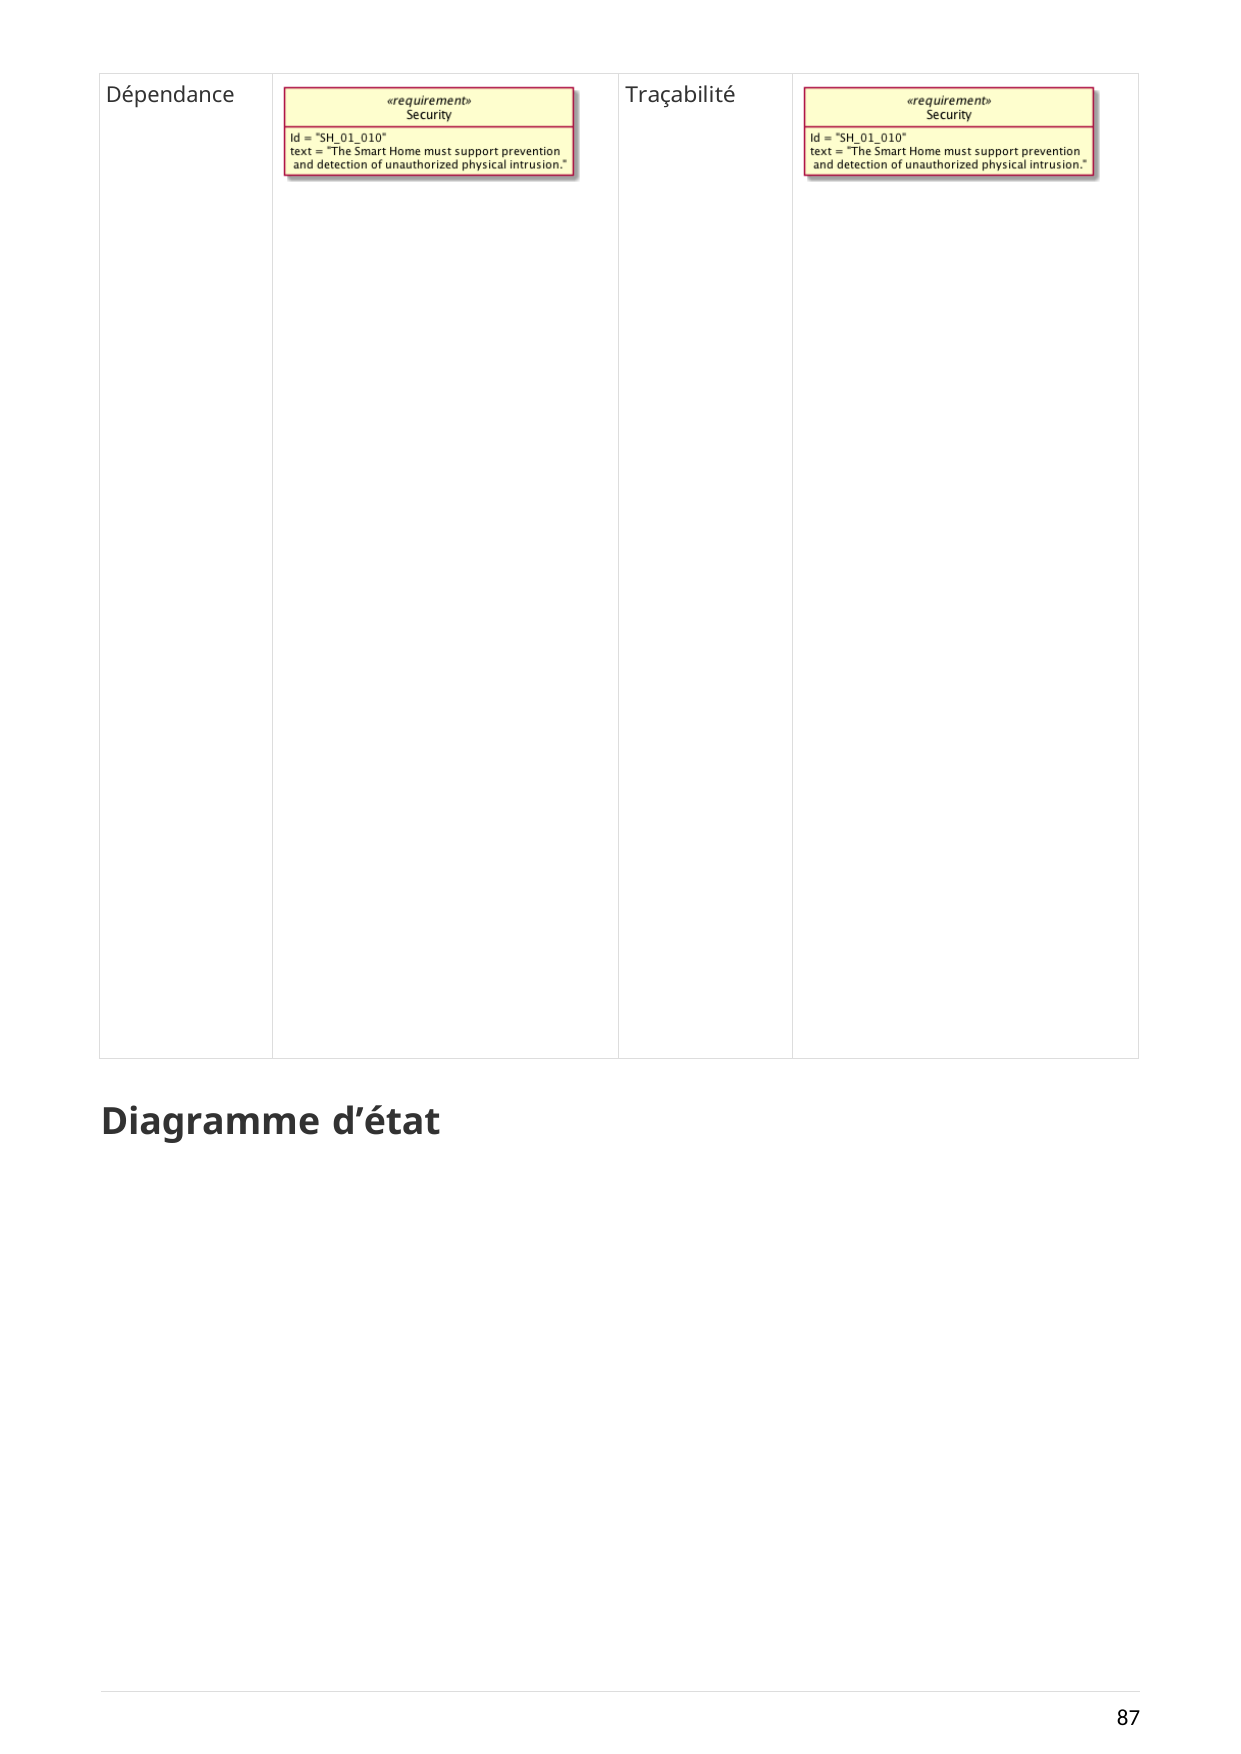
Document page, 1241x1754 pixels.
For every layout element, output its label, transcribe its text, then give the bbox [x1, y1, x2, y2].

picture [798, 79, 1103, 186]
table_header Traçabilité [619, 74, 792, 1058]
table_header [793, 74, 1138, 1058]
picture [278, 79, 584, 186]
table_header [273, 74, 618, 1058]
subtitle Diagramme d’état [100, 1093, 1151, 1144]
table_header Dépendance [100, 74, 272, 1058]
